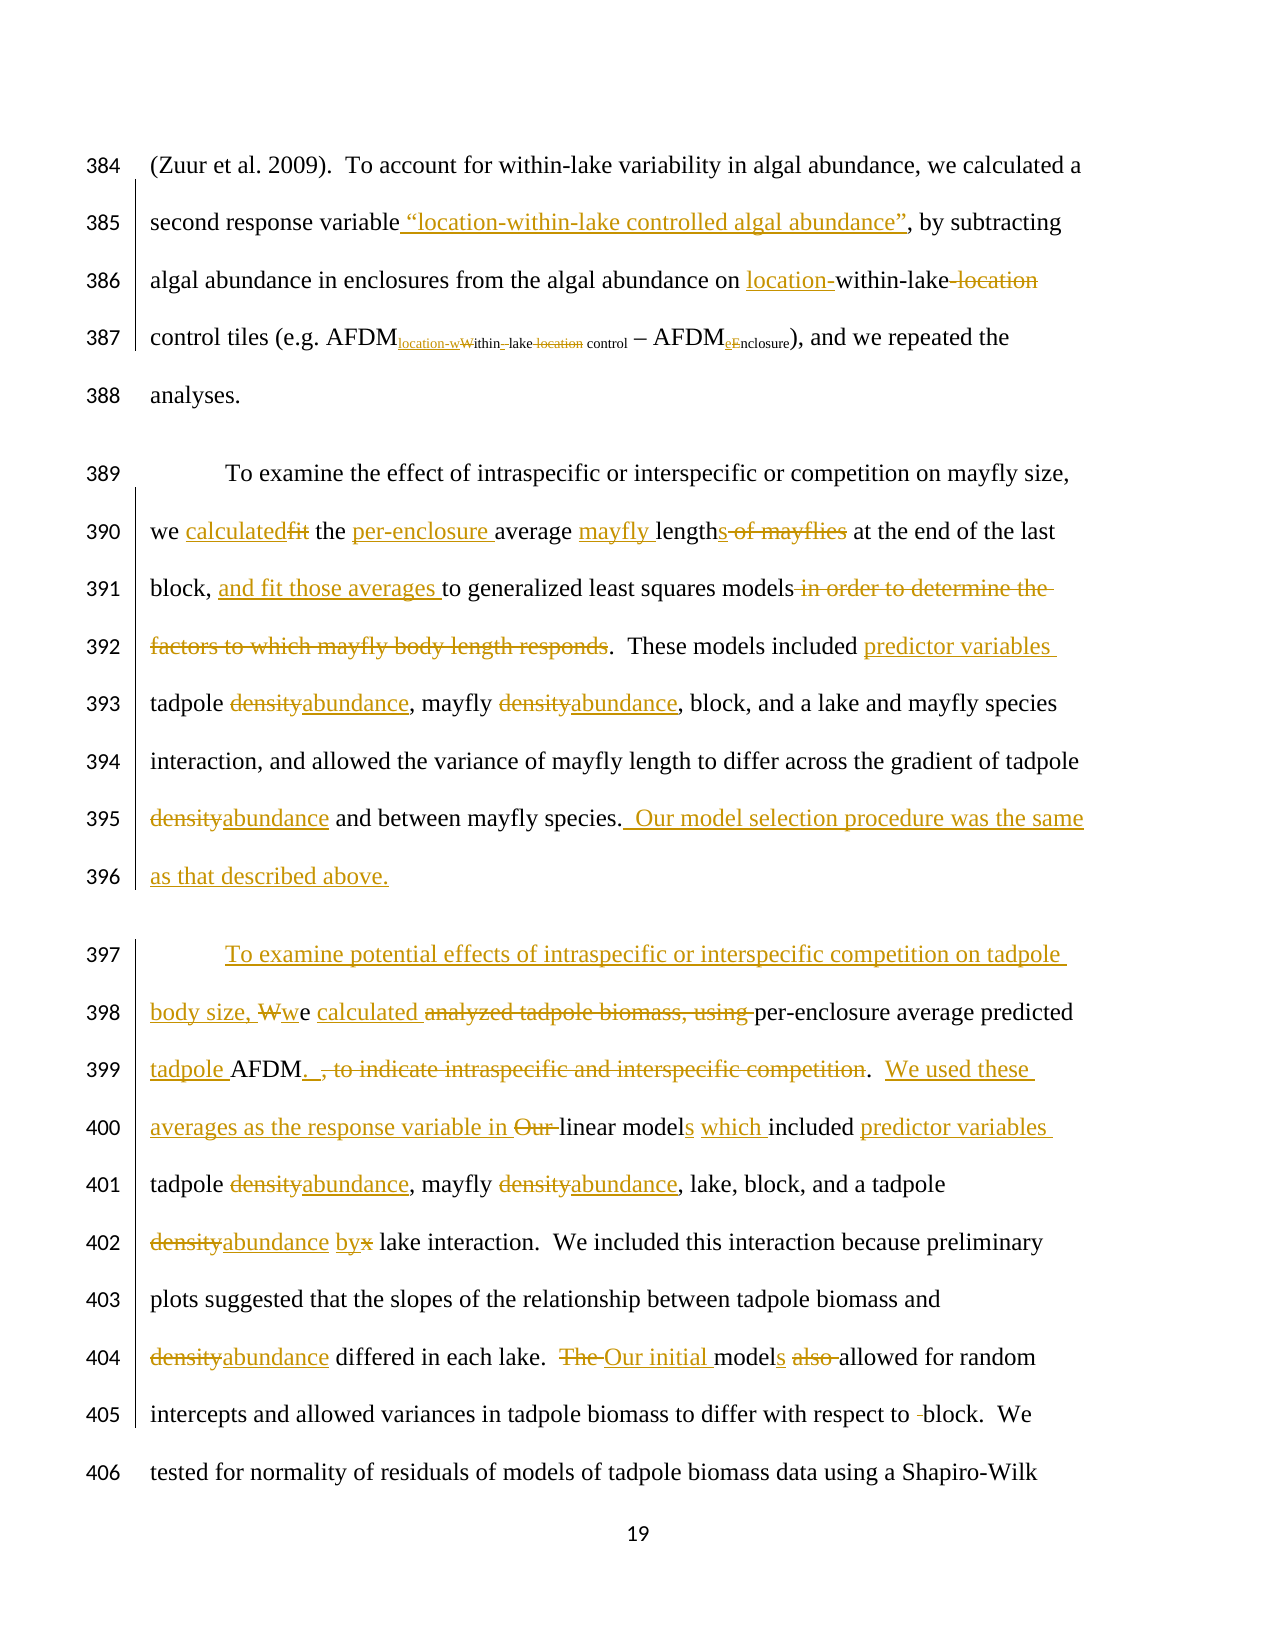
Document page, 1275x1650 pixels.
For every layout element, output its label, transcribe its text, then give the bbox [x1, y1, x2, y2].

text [150, 150, 1087, 409]
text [150, 939, 1087, 1485]
text To examine the effect of intraspecific or interspecific or competition on mayfly size, we the average length at the end of the last block, to generalized least squares models. These models included tadpole , mayfly , block, and a lake and mayfly species interaction, and allowed the variance of mayfly length to differ across the gradient of tadpole and between mayfly species. [150, 458, 1087, 889]
